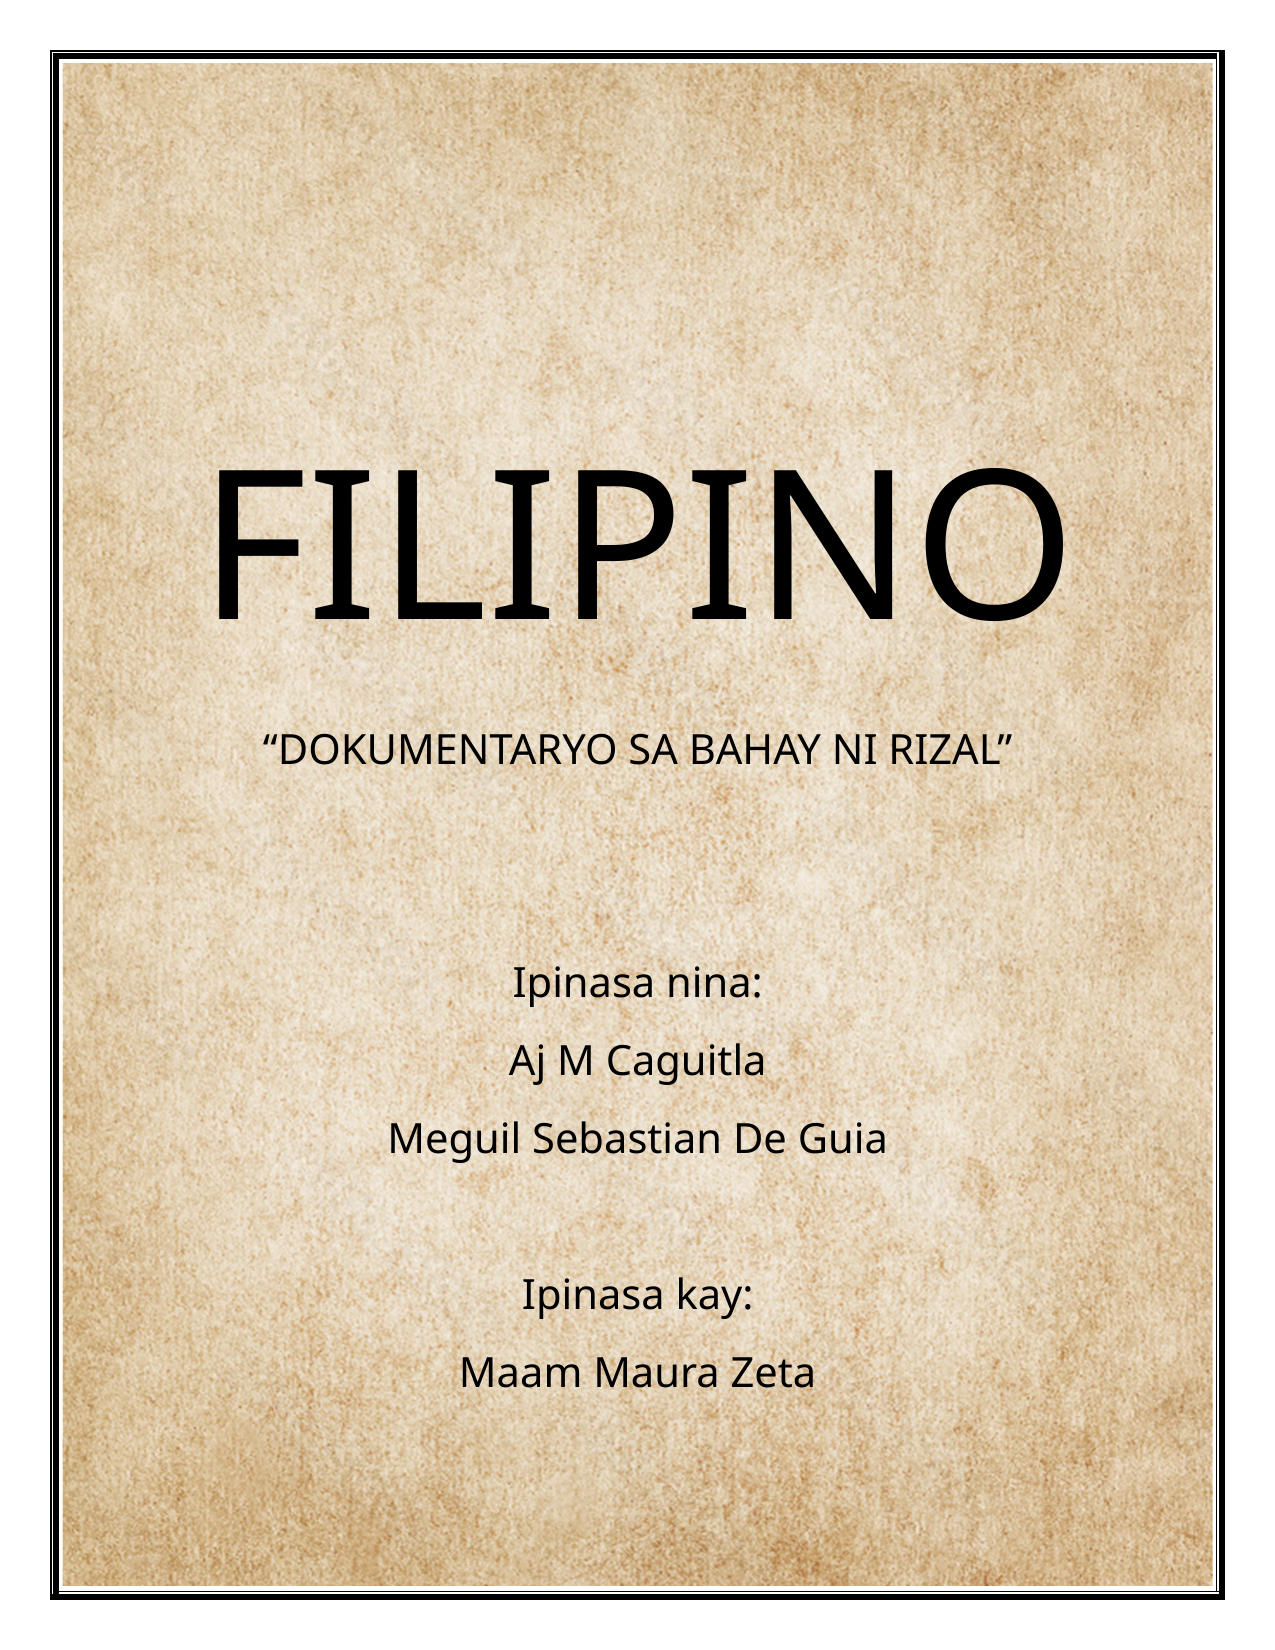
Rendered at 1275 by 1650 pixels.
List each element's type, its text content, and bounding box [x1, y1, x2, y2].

text Ipinasa nina: [112, 953, 1162, 1010]
text Meguil Sebastian De Guia [112, 1109, 1162, 1166]
picture [62, 63, 1213, 1586]
text Aj M Caguitla [112, 1031, 1162, 1088]
text Ipinasa kay: [112, 1265, 1162, 1322]
text FILIPINO [112, 396, 1162, 680]
text Maam Maura Zeta [112, 1343, 1162, 1399]
text “DOKUMENTARYO SA BAHAY NI RIZAL” [112, 719, 1162, 776]
